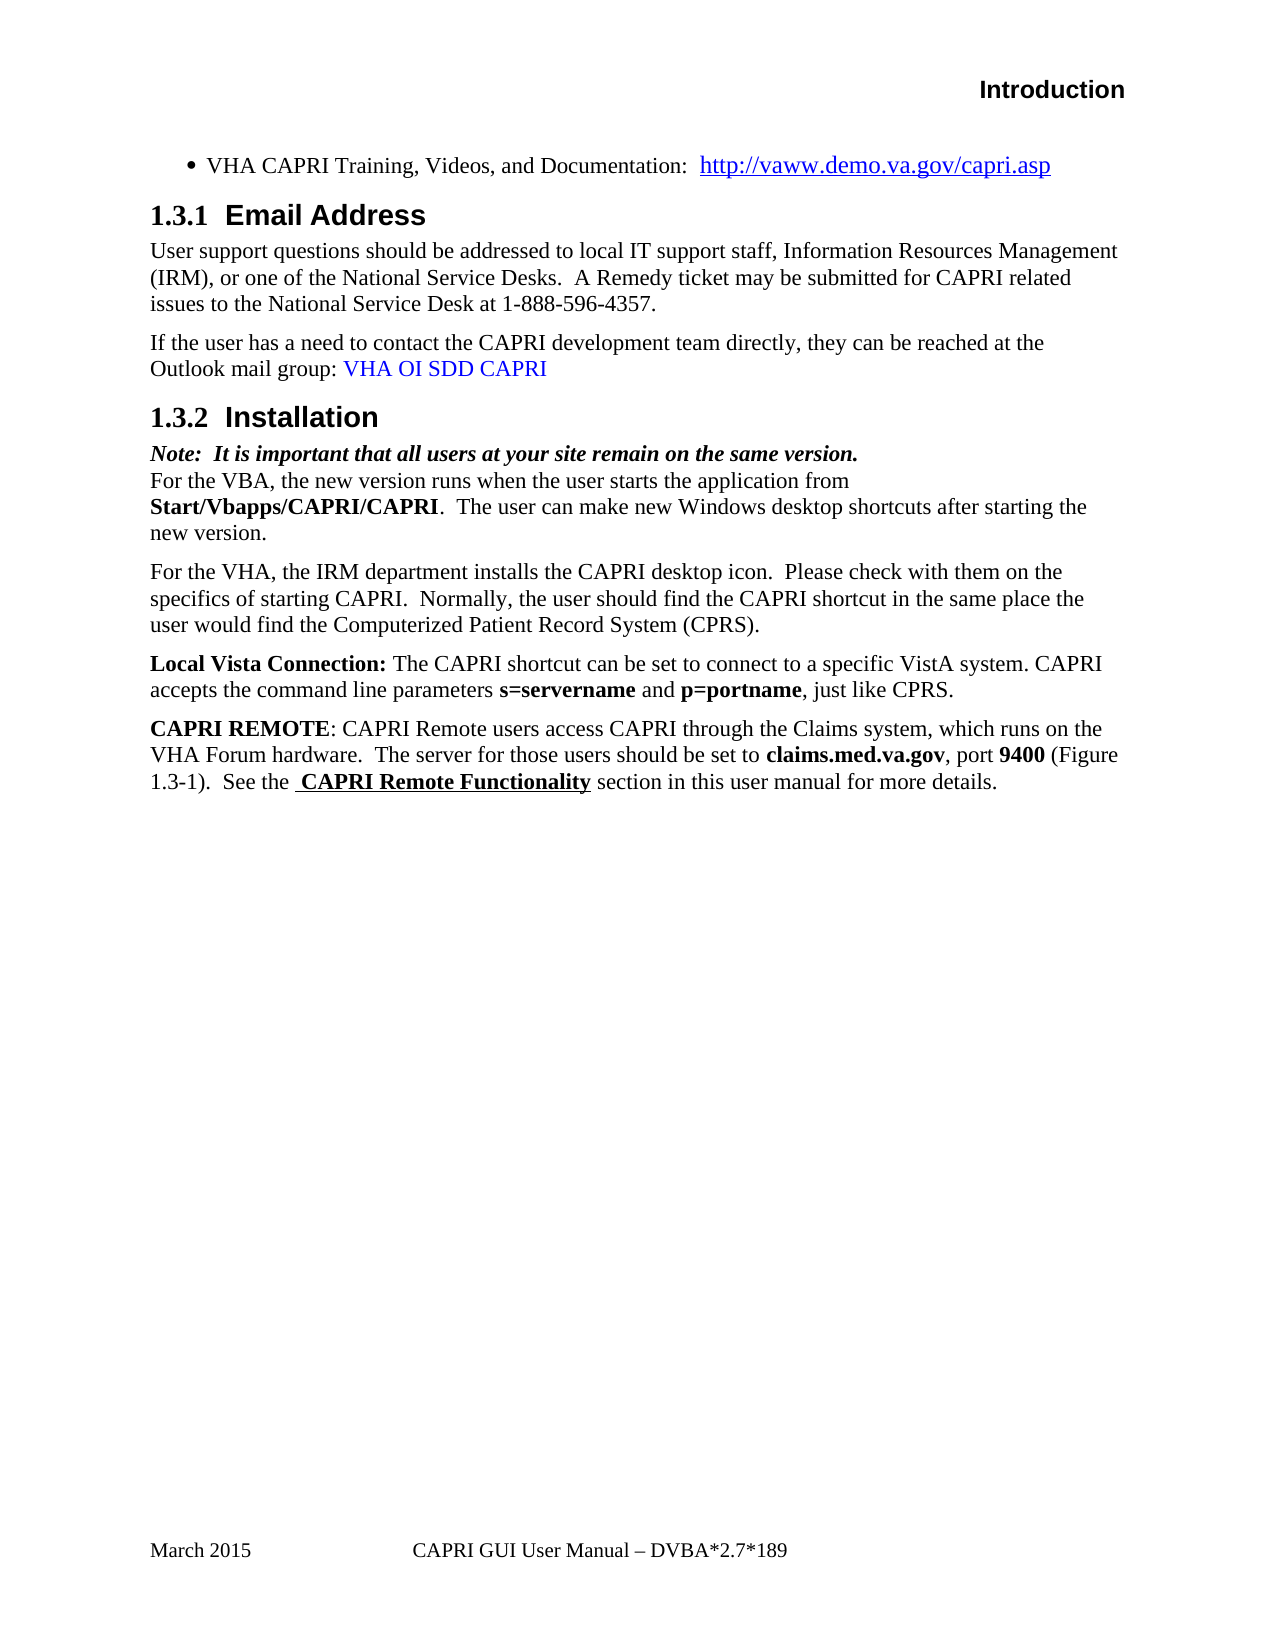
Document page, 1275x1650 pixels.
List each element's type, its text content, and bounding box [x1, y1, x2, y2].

text User support questions should be addressed to local IT support staff, Information Resources Management (IRM), or one of the National Service Desks. A Remedy ticket may be submitted for CAPRI related issues to the National Service Desk at 1-888-596-4357. [150, 237, 1125, 316]
text CAPRI REMOTE: CAPRI Remote users access CAPRI through the Claims system, which runs on the VHA Forum hardware. The server for those users should be set to claims.med.va.gov, port 9400 (Figure 1.3-1). See the CAPRI Remote Functionality section in this user manual for more details. [150, 715, 1125, 794]
text Local Vista Connection: The CAPRI shortcut can be set to connect to a specific VistA system. CAPRI accepts the command line parameters s=servername and p=portname, just like CPRS. [150, 650, 1125, 702]
subtitle Installation [150, 400, 1125, 434]
text For the VHA, the IRM department installs the CAPRI desktop icon. Please check with them on the specifics of starting CAPRI. Normally, the user should find the CAPRI shortcut in the same place the user would find the Computerized Patient Record System (CPRS). [150, 558, 1125, 637]
list VHA CAPRI Training, Videos, and Documentation: http://vaww.demo.va.gov/capri.asp [187, 150, 1125, 179]
subtitle Email Address [150, 197, 1125, 231]
text If the user has a need to contact the CAPRI development team directly, they can be reached at the Outlook mail group: VHA OI SDD CAPRI [150, 329, 1125, 382]
text Note: It is important that all users at your site remain on the same version. [150, 440, 1125, 467]
text For the VBA, the new version runs when the user starts the application from Start/Vbapps/CAPRI/CAPRI. The user can make new Windows desktop shortcuts after starting the new version. [150, 467, 1125, 546]
